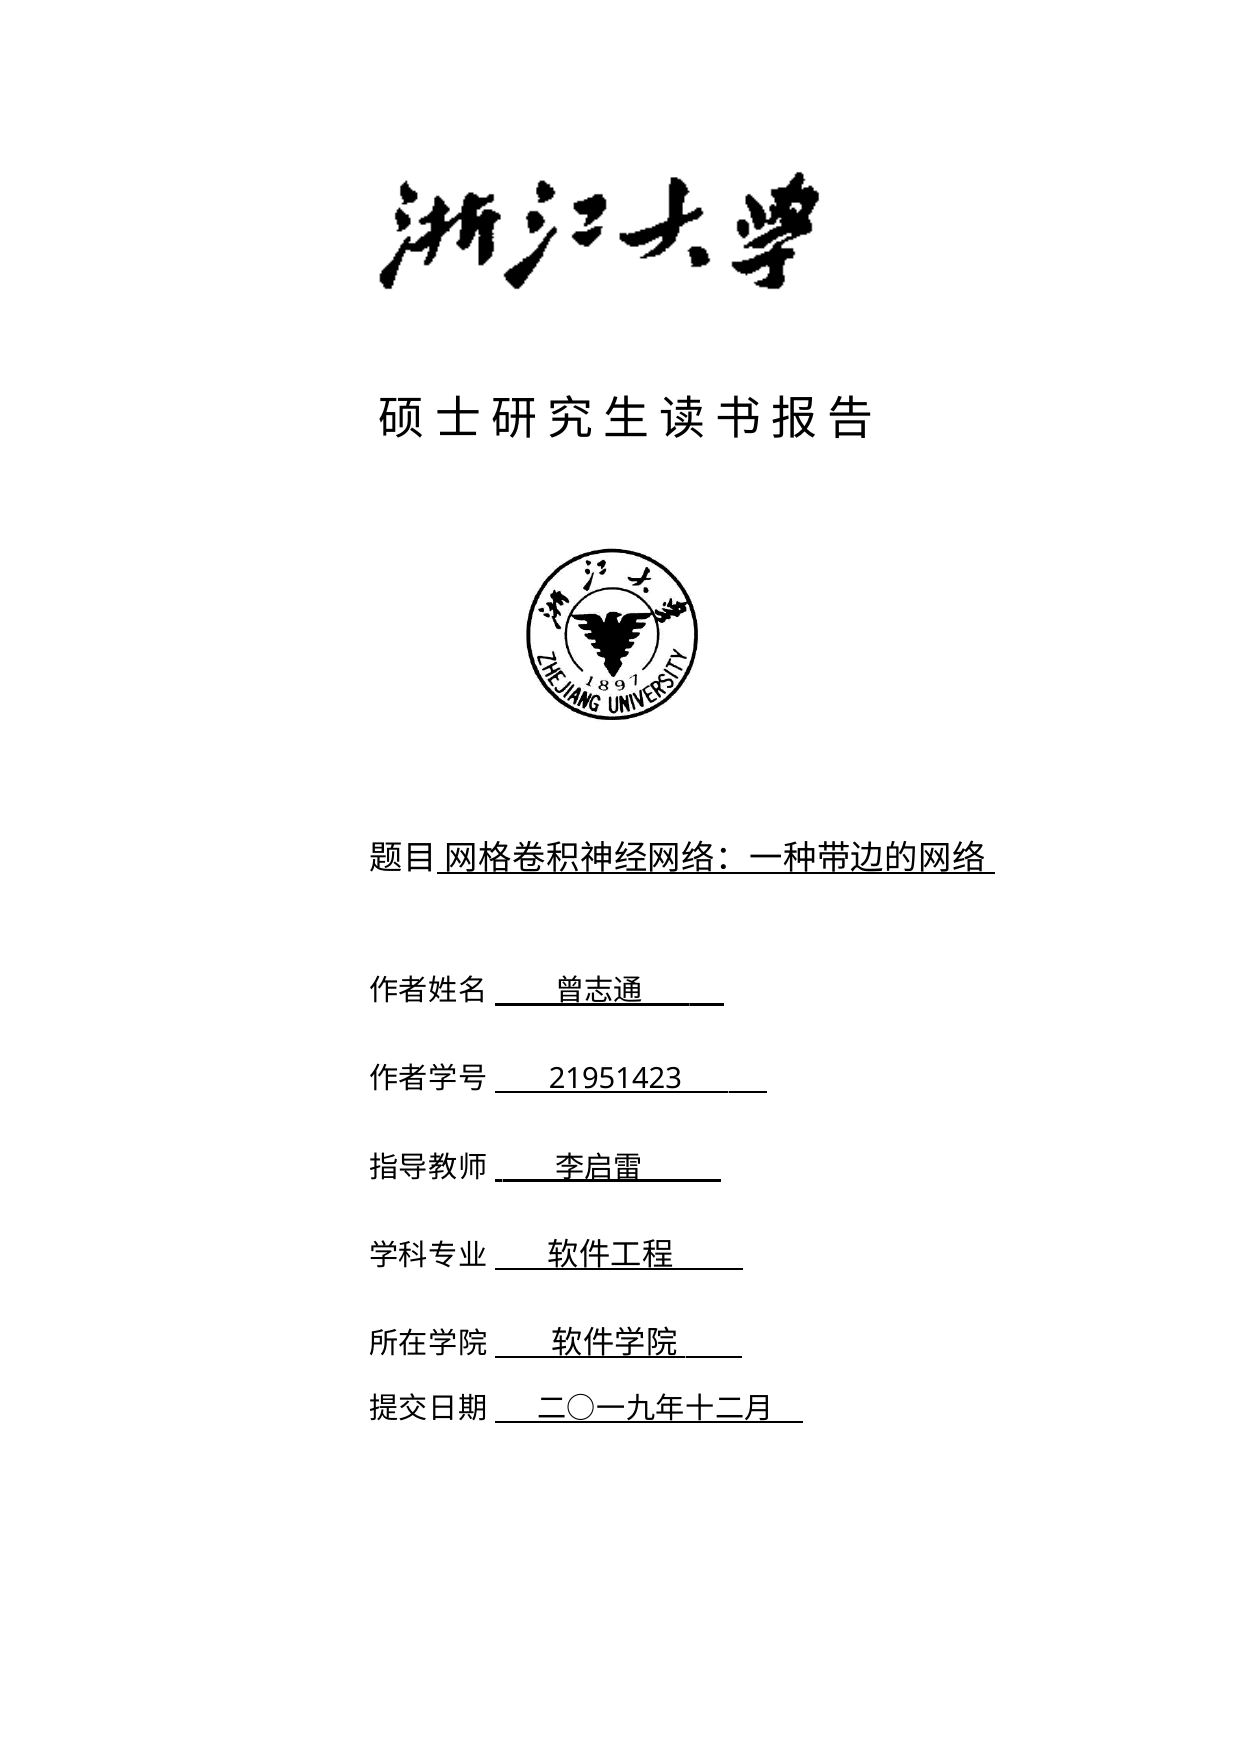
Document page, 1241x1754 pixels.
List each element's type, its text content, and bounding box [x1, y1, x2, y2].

text 作者姓名 曾志通 [369, 943, 1092, 1031]
text 指导教师 李启雷 [369, 1119, 1092, 1207]
text 提交日期 二○一九年十二月 [369, 1384, 1092, 1428]
text 学科专业 软件工程 [369, 1207, 1092, 1296]
text 所在学院 软件学院 [369, 1296, 1092, 1384]
text 硕 士 研 究 生 读 书 报 告 [148, 370, 1092, 458]
text 题目 网格卷积神经网络：一种带边的网络 [369, 811, 1092, 899]
picture [524, 546, 700, 722]
text 作者学号 21951423 [369, 1031, 1092, 1119]
